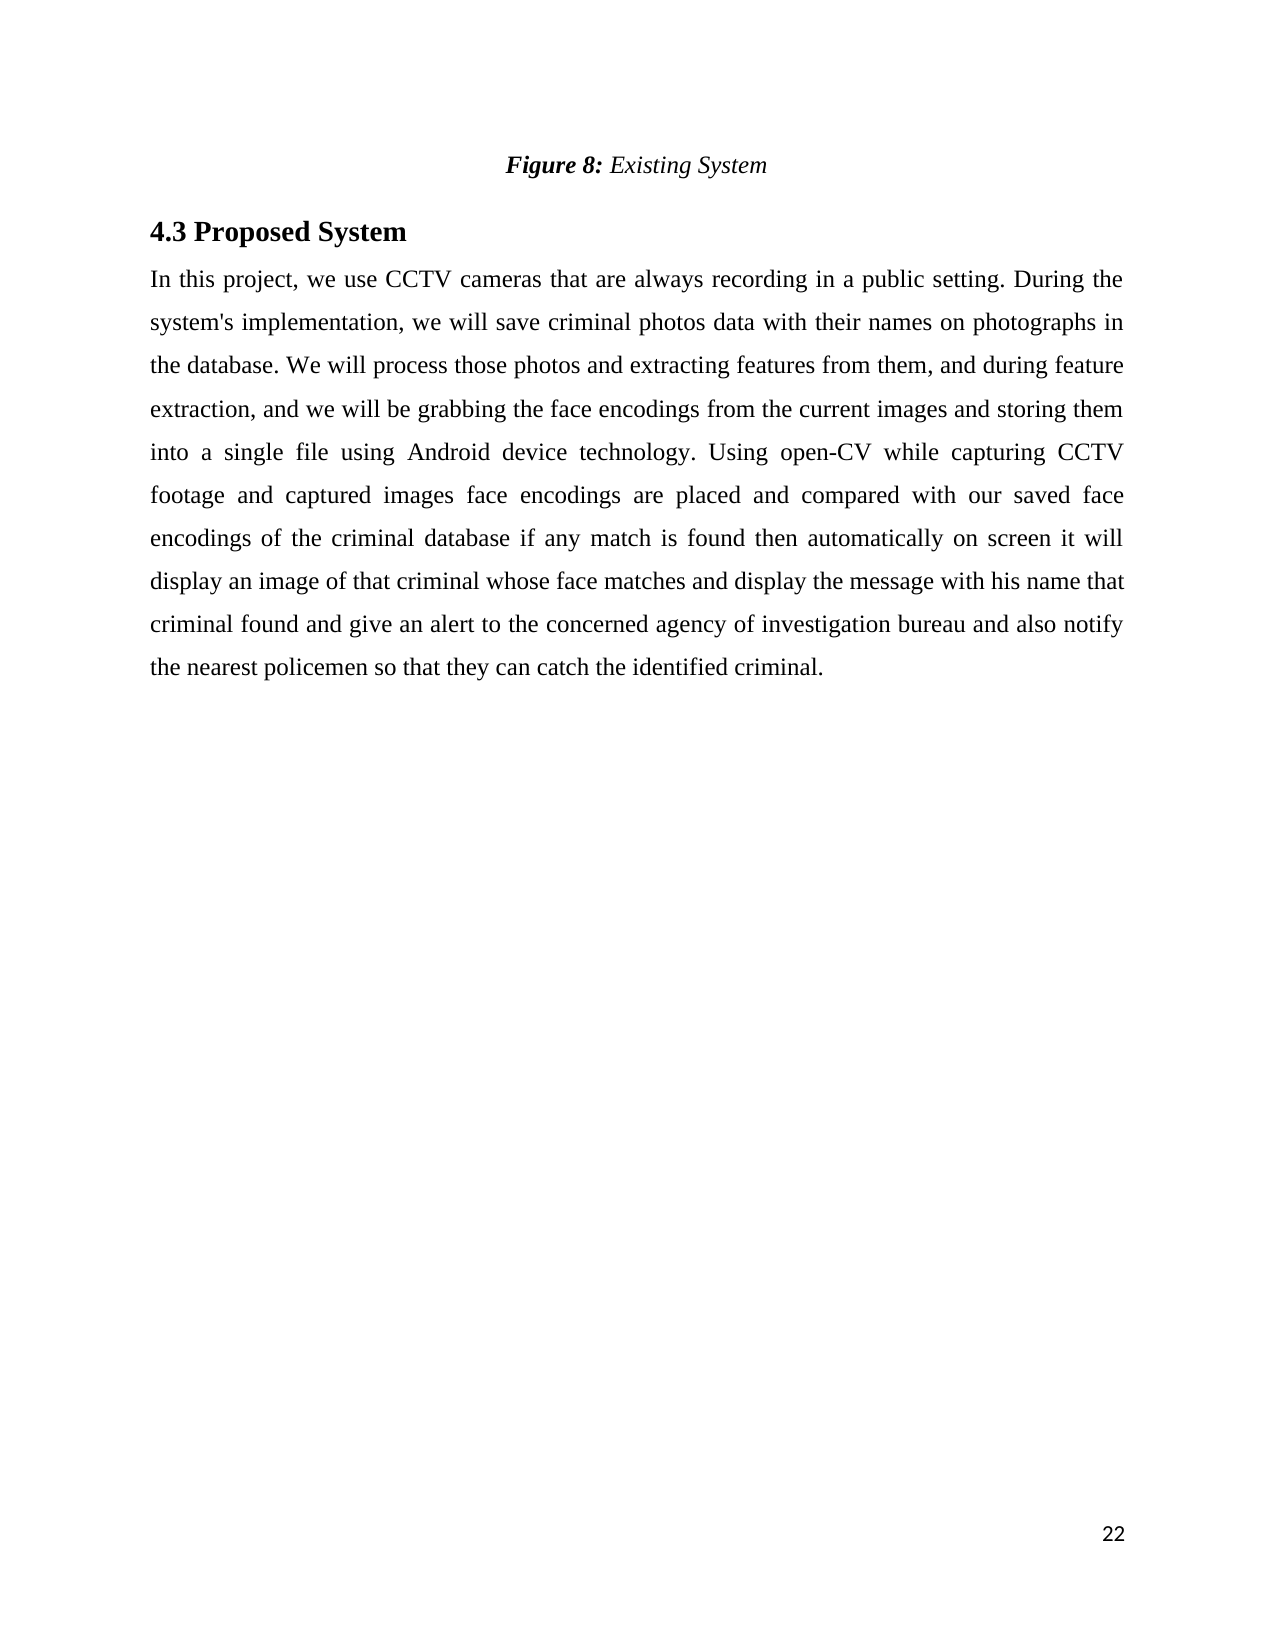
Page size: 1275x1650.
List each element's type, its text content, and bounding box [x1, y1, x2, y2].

text Figure 8: Existing System [150, 150, 1125, 179]
subtitle 4.3 Proposed System [150, 214, 1125, 247]
text In this project, we use CCTV cameras that are always recording in a public setting. During the system's implementation, we will save criminal photos data with their names on photographs in the database. We will process those photos and extracting features from them, and during feature extraction, and we will be grabbing the face encodings from the current images and storing them into a single file using Android device technology. Using open-CV while capturing CCTV footage and captured images face encodings are placed and compared with our saved face encodings of the criminal database if any match is found then automatically on screen it will display an image of that criminal whose face matches and display the message with his name that criminal found and give an alert to the concerned agency of investigation bureau and also notify the nearest policemen so that they can catch the identified criminal. [150, 264, 1125, 681]
